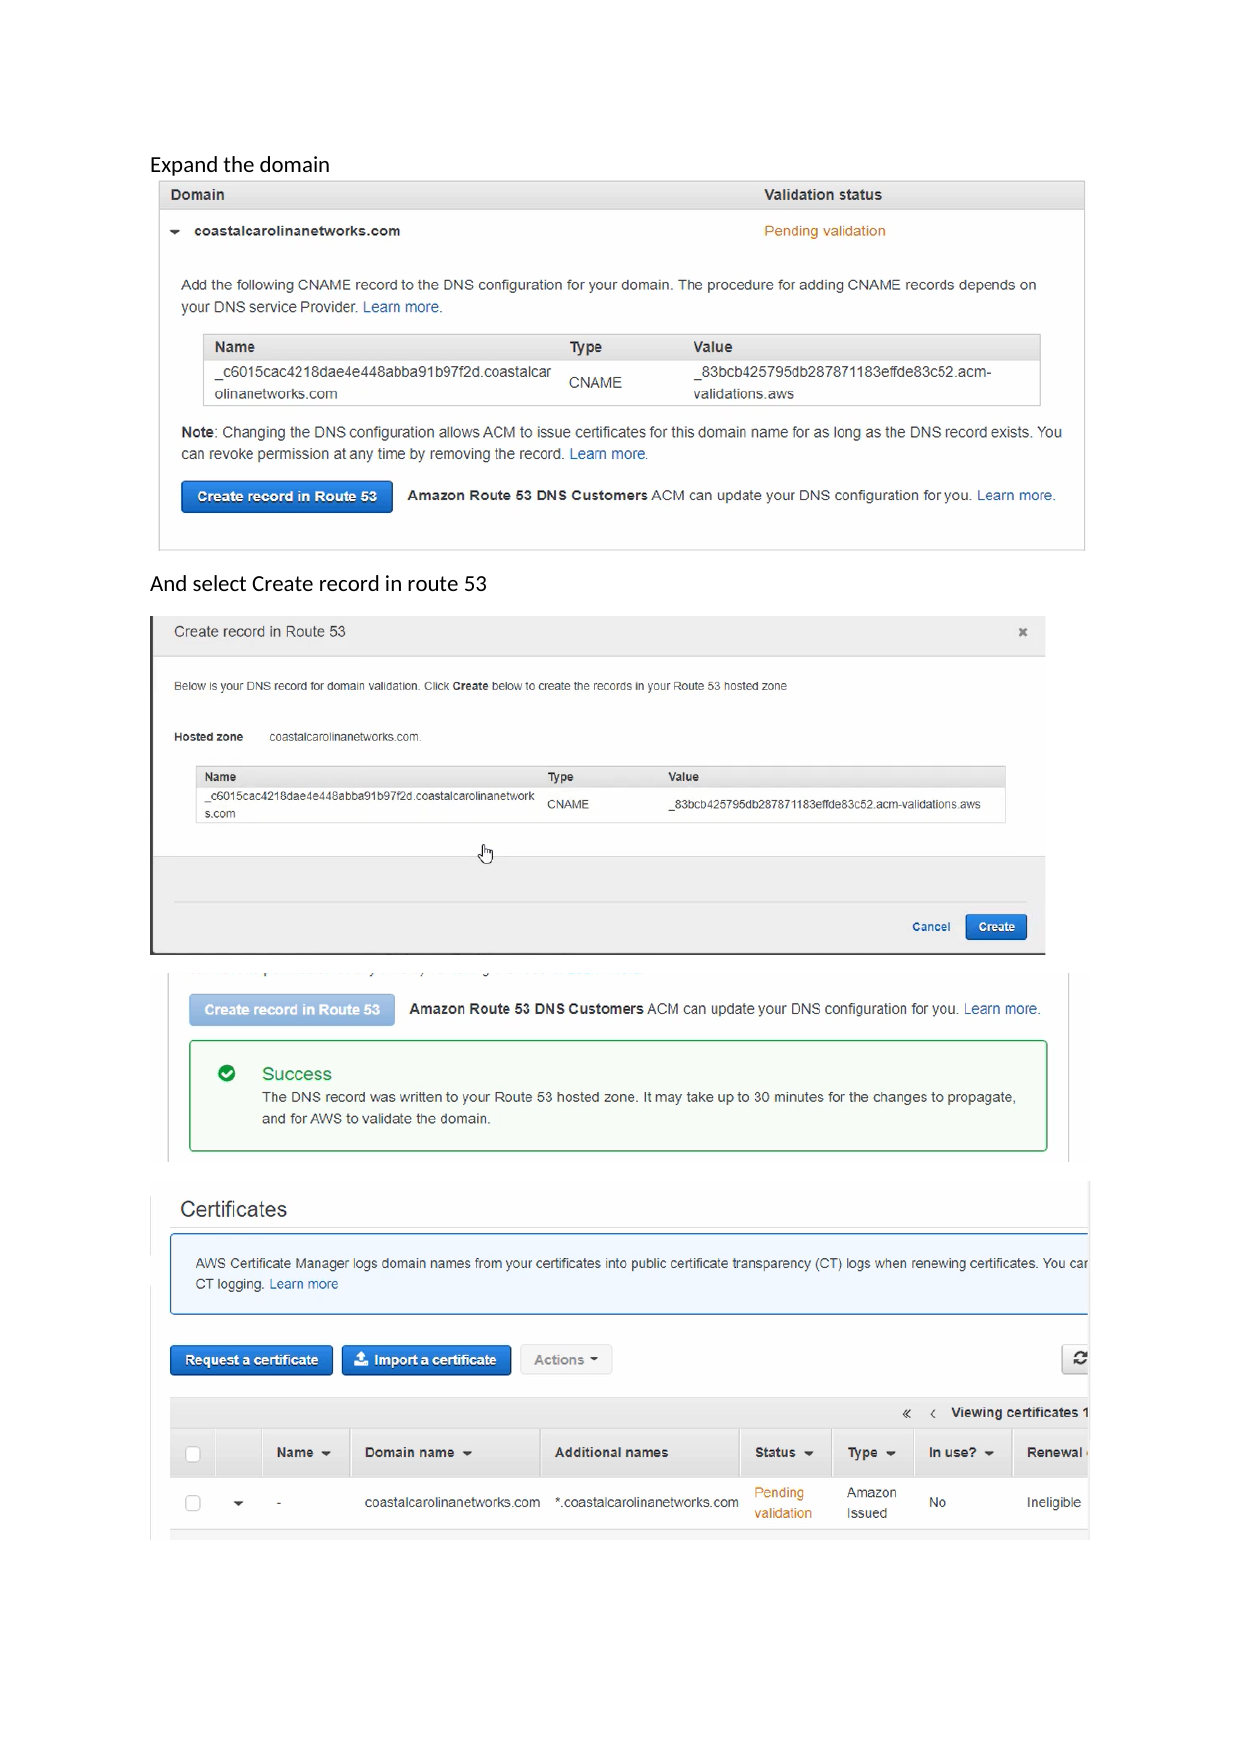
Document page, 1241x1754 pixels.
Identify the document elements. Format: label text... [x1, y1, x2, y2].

picture [150, 180, 1091, 551]
text Expand the domain [150, 150, 1090, 180]
picture [150, 616, 1046, 955]
picture [150, 973, 1091, 1162]
picture [150, 1181, 1091, 1540]
text And select Create record in route 53 [150, 569, 1090, 597]
